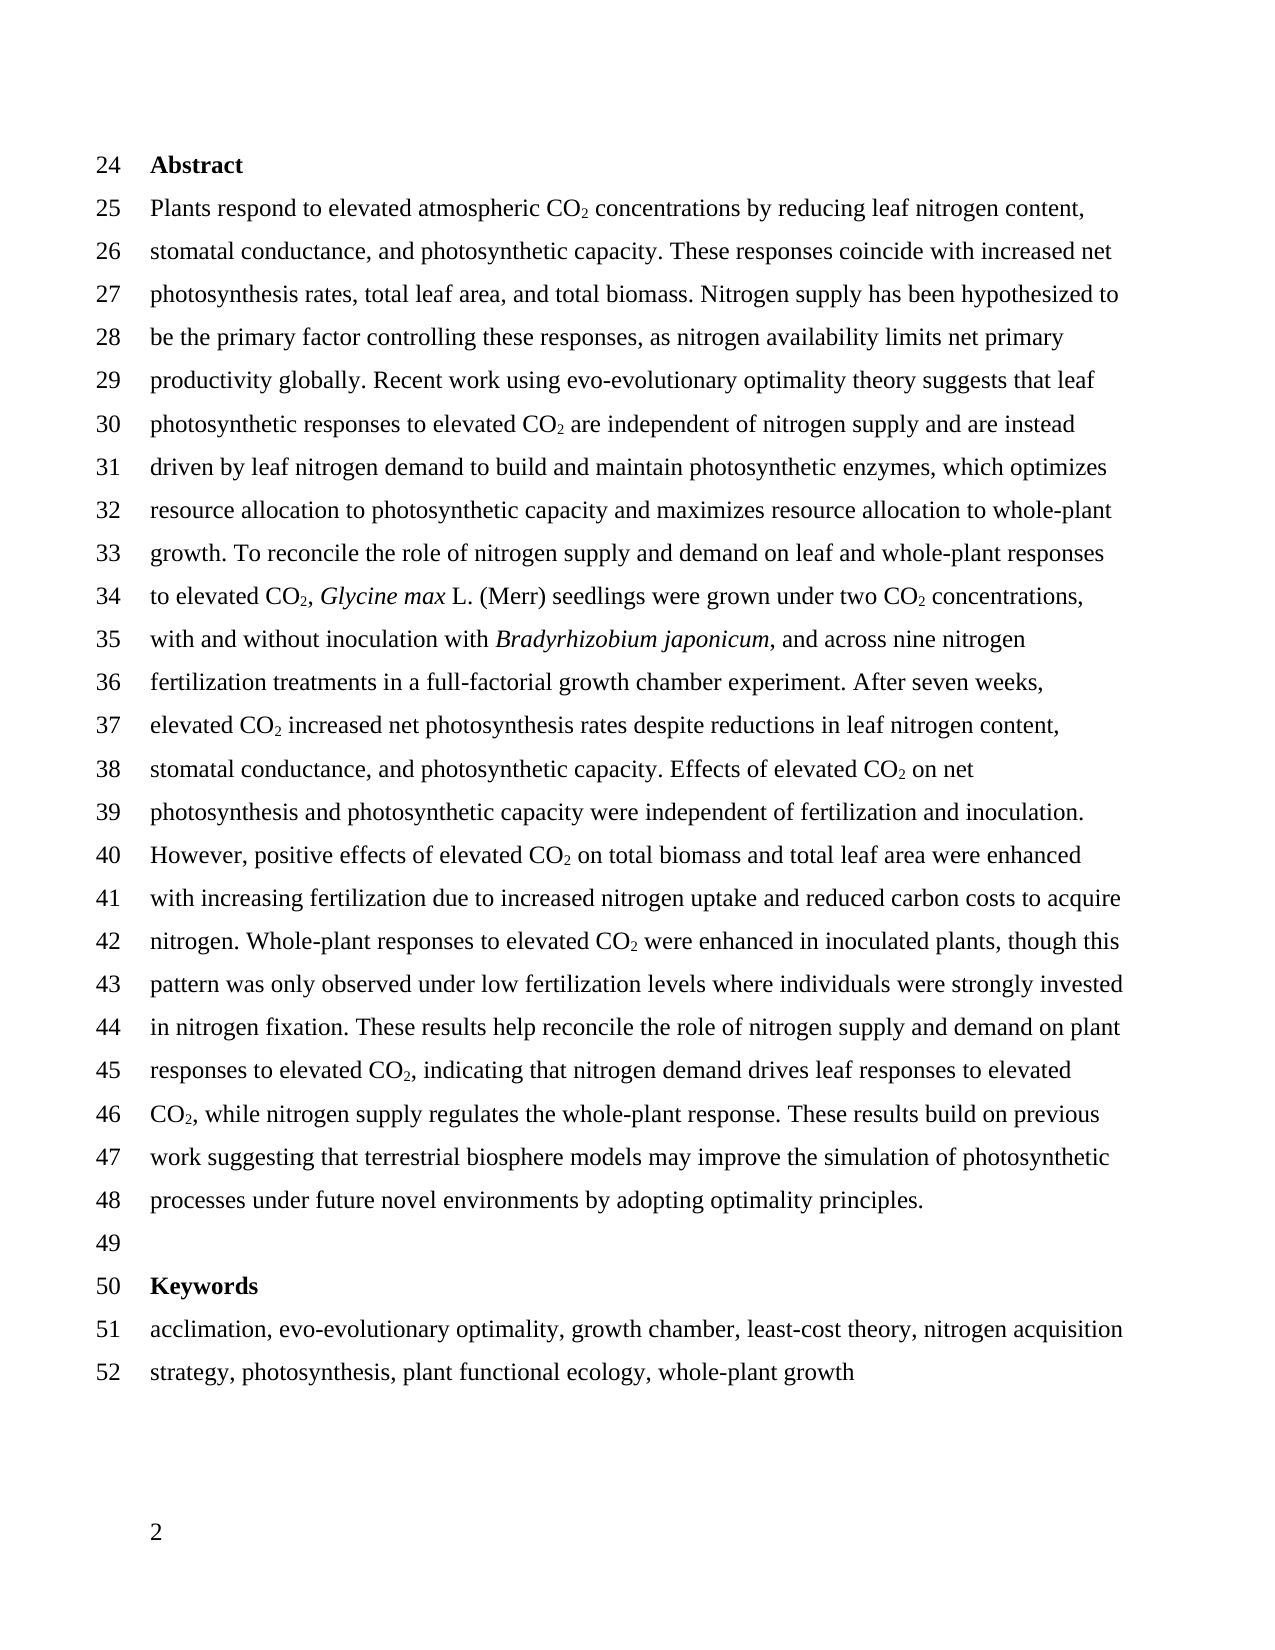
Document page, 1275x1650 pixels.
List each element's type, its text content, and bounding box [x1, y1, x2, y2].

text Keywords [150, 1271, 1125, 1300]
text Plants respond to elevated atmospheric CO2 concentrations by reducing leaf nitrogen content, stomatal conductance, and photosynthetic capacity. These responses coincide with increased net photosynthesis rates, total leaf area, and total biomass. Nitrogen supply has been hypothesized to be the primary factor controlling these responses, as nitrogen availability limits net primary productivity globally. Recent work using evo-evolutionary optimality theory suggests that leaf photosynthetic responses to elevated CO2 are independent of nitrogen supply and are instead driven by leaf nitrogen demand to build and maintain photosynthetic enzymes, which optimizes resource allocation to photosynthetic capacity and maximizes resource allocation to whole-plant growth. To reconcile the role of nitrogen supply and demand on leaf and whole-plant responses to elevated CO2, Glycine max L. (Merr) seedlings were grown under two CO2 concentrations, with and without inoculation with Bradyrhizobium japonicum, and across nine nitrogen fertilization treatments in a full-factorial growth chamber experiment. After seven weeks, elevated CO2 increased net photosynthesis rates despite reductions in leaf nitrogen content, stomatal conductance, and photosynthetic capacity. Effects of elevated CO2 on net photosynthesis and photosynthetic capacity were independent of fertilization and inoculation. However, positive effects of elevated CO2 on total biomass and total leaf area were enhanced with increasing fertilization due to increased nitrogen uptake and reduced carbon costs to acquire nitrogen. Whole-plant responses to elevated CO2 were enhanced in inoculated plants, though this pattern was only observed under low fertilization levels where individuals were strongly invested in nitrogen fixation. These results help reconcile the role of nitrogen supply and demand on plant responses to elevated CO2, indicating that nitrogen demand drives leaf responses to elevated CO2, while nitrogen supply regulates the whole-plant response. These results build on previous work suggesting that terrestrial biosphere models may improve the simulation of photosynthetic processes under future novel environments by adopting optimality principles. [150, 193, 1125, 1214]
text Abstract [150, 150, 1125, 179]
text acclimation, evo-evolutionary optimality, growth chamber, least-cost theory, nitrogen acquisition strategy, photosynthesis, plant functional ecology, whole-plant growth [150, 1314, 1125, 1386]
